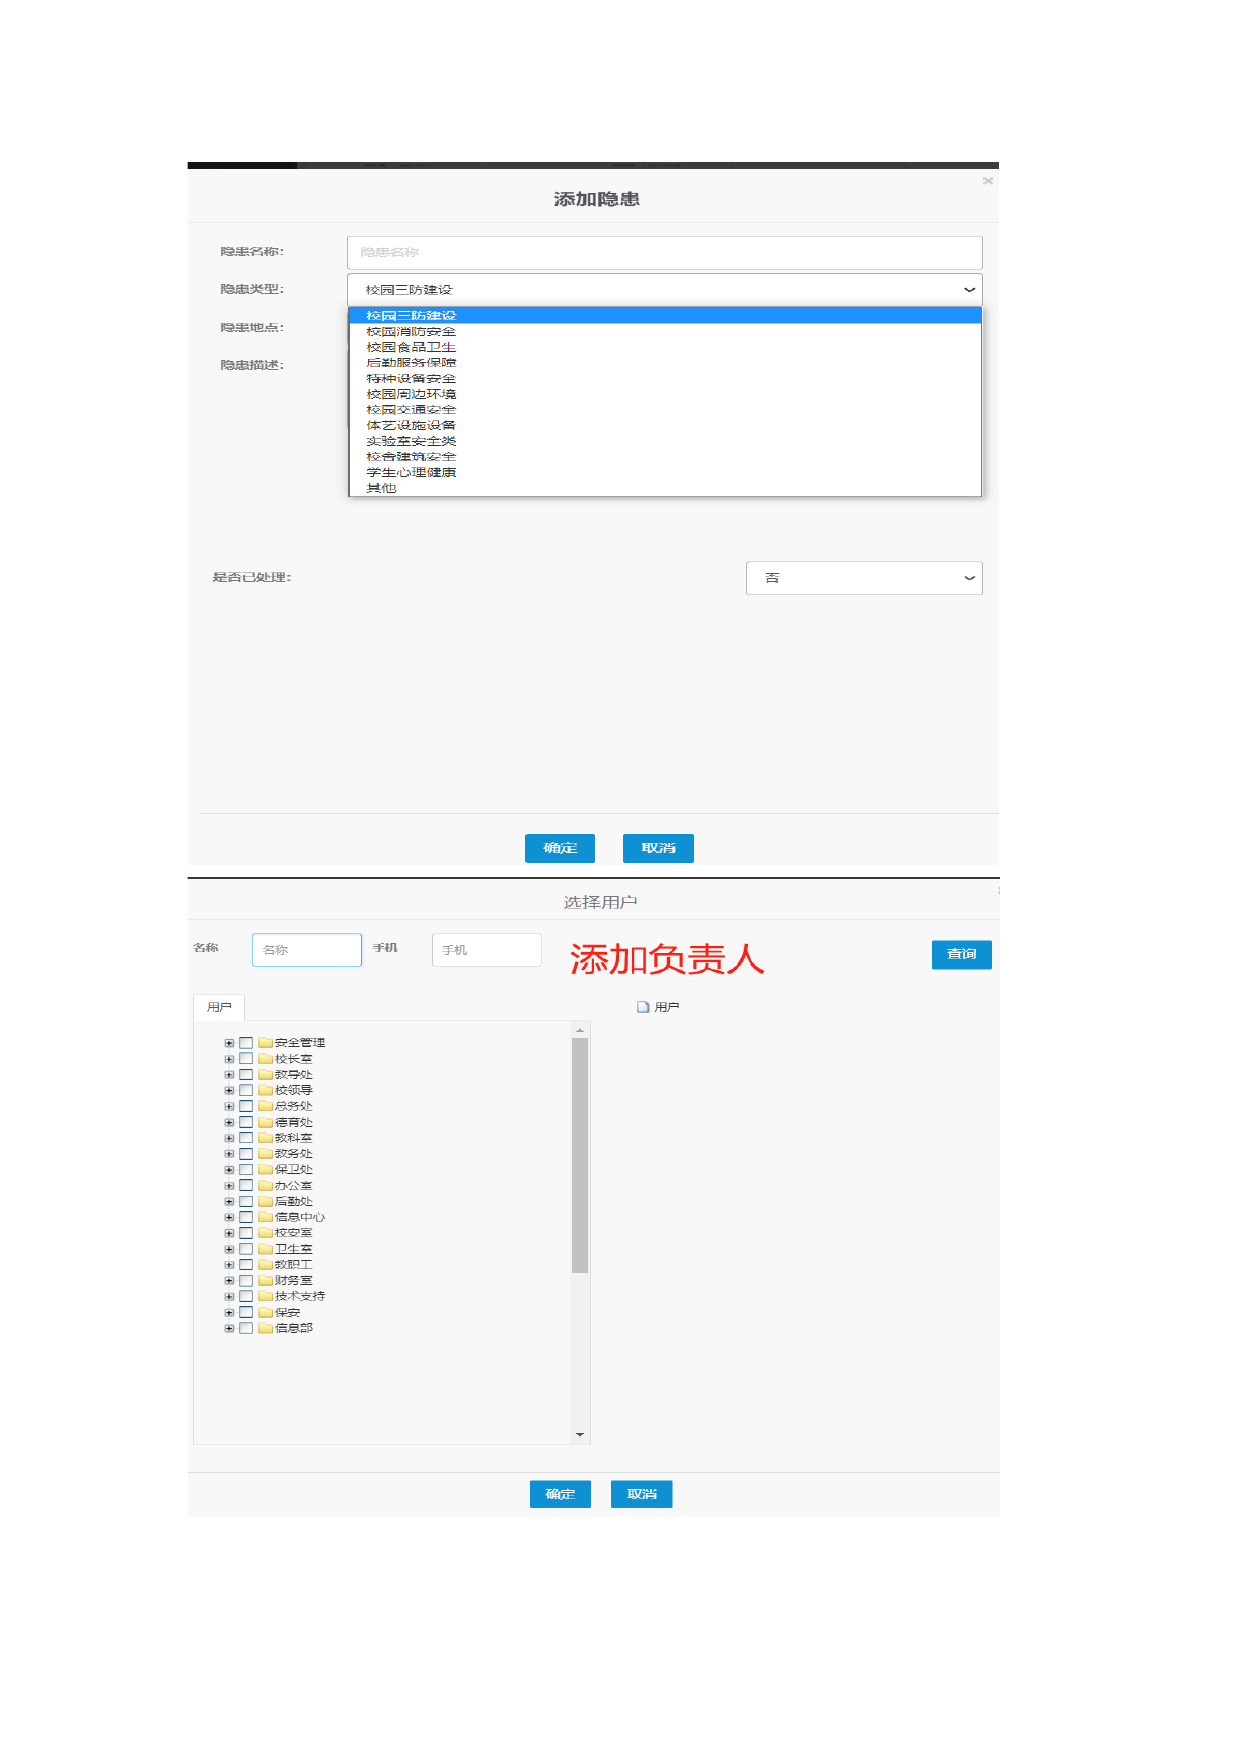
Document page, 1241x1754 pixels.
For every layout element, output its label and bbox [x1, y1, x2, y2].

picture [187, 877, 1000, 1517]
picture [187, 162, 999, 865]
